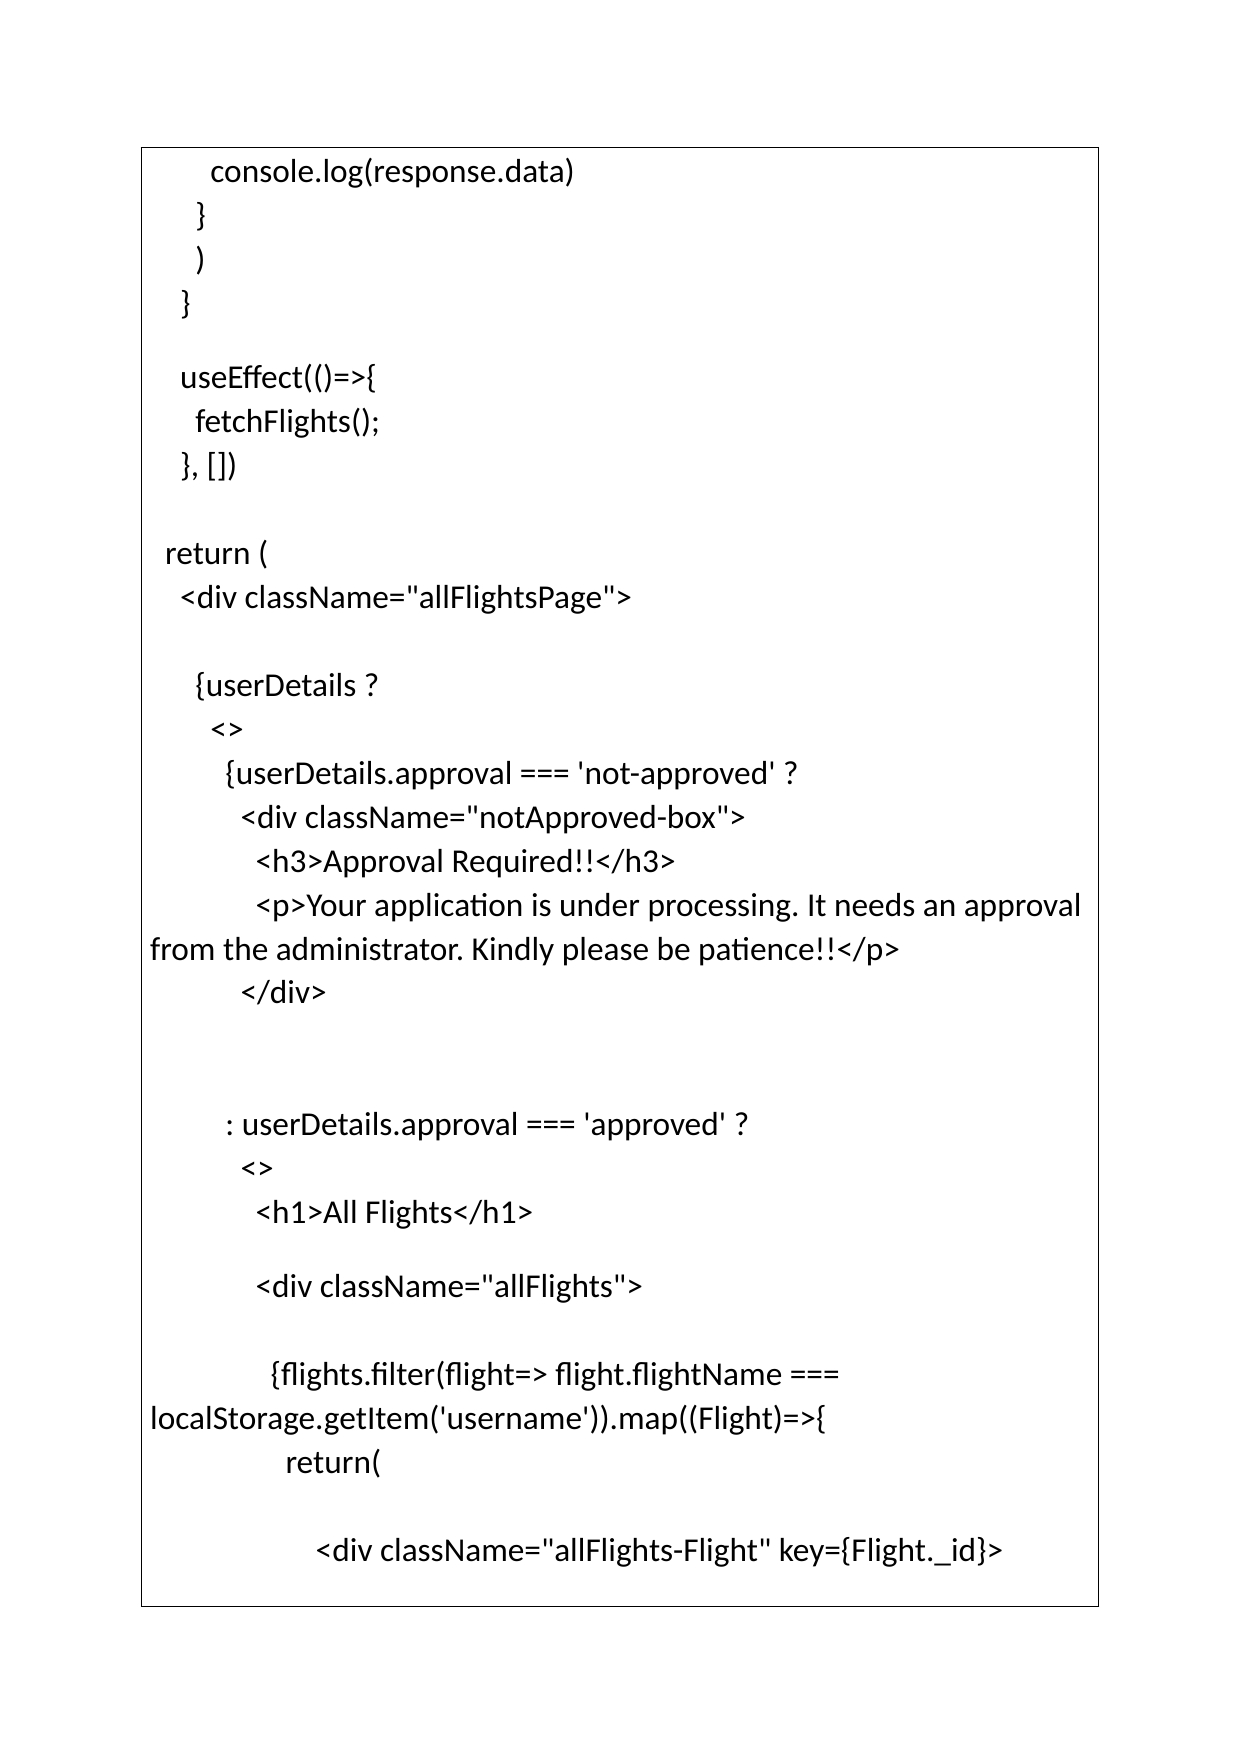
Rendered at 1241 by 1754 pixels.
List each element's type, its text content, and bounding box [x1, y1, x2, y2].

list } [150, 194, 1090, 235]
list <div className="allFlights-Flight" key={Flight._id}> [150, 1529, 1090, 1570]
list <h3>Approval Required!!</h3> [150, 839, 1090, 880]
list <p>Your application is under processing. It needs an approval from the administrator. Kindly please be patience!!</p> [150, 883, 1090, 968]
list fetchFlights(); [150, 400, 1090, 441]
list return( [150, 1441, 1090, 1482]
list : userDetails.approval === 'approved' ? [150, 1103, 1090, 1144]
list <h1>All Flights</h1> [150, 1191, 1090, 1232]
list useEffect(()=>{ [150, 356, 1090, 397]
list <> [150, 708, 1090, 748]
list } [150, 282, 1090, 323]
list <div className="allFlightsPage"> [150, 576, 1090, 617]
list ) [150, 238, 1090, 279]
list {flights.filter(flight=> flight.flightName === localStorage.getItem('username')).map((Flight)=>{ [150, 1353, 1090, 1438]
list <div className="notApproved-box"> [150, 796, 1090, 836]
list <div className="allFlights"> [150, 1265, 1090, 1306]
list <> [150, 1147, 1090, 1188]
list </div> [150, 971, 1090, 1012]
list {userDetails.approval === 'not-approved' ? [150, 752, 1090, 792]
list console.log(response.data) [150, 150, 1090, 191]
list {userDetails ? [150, 664, 1090, 704]
list }, []) [150, 444, 1090, 485]
list return ( [150, 532, 1090, 573]
